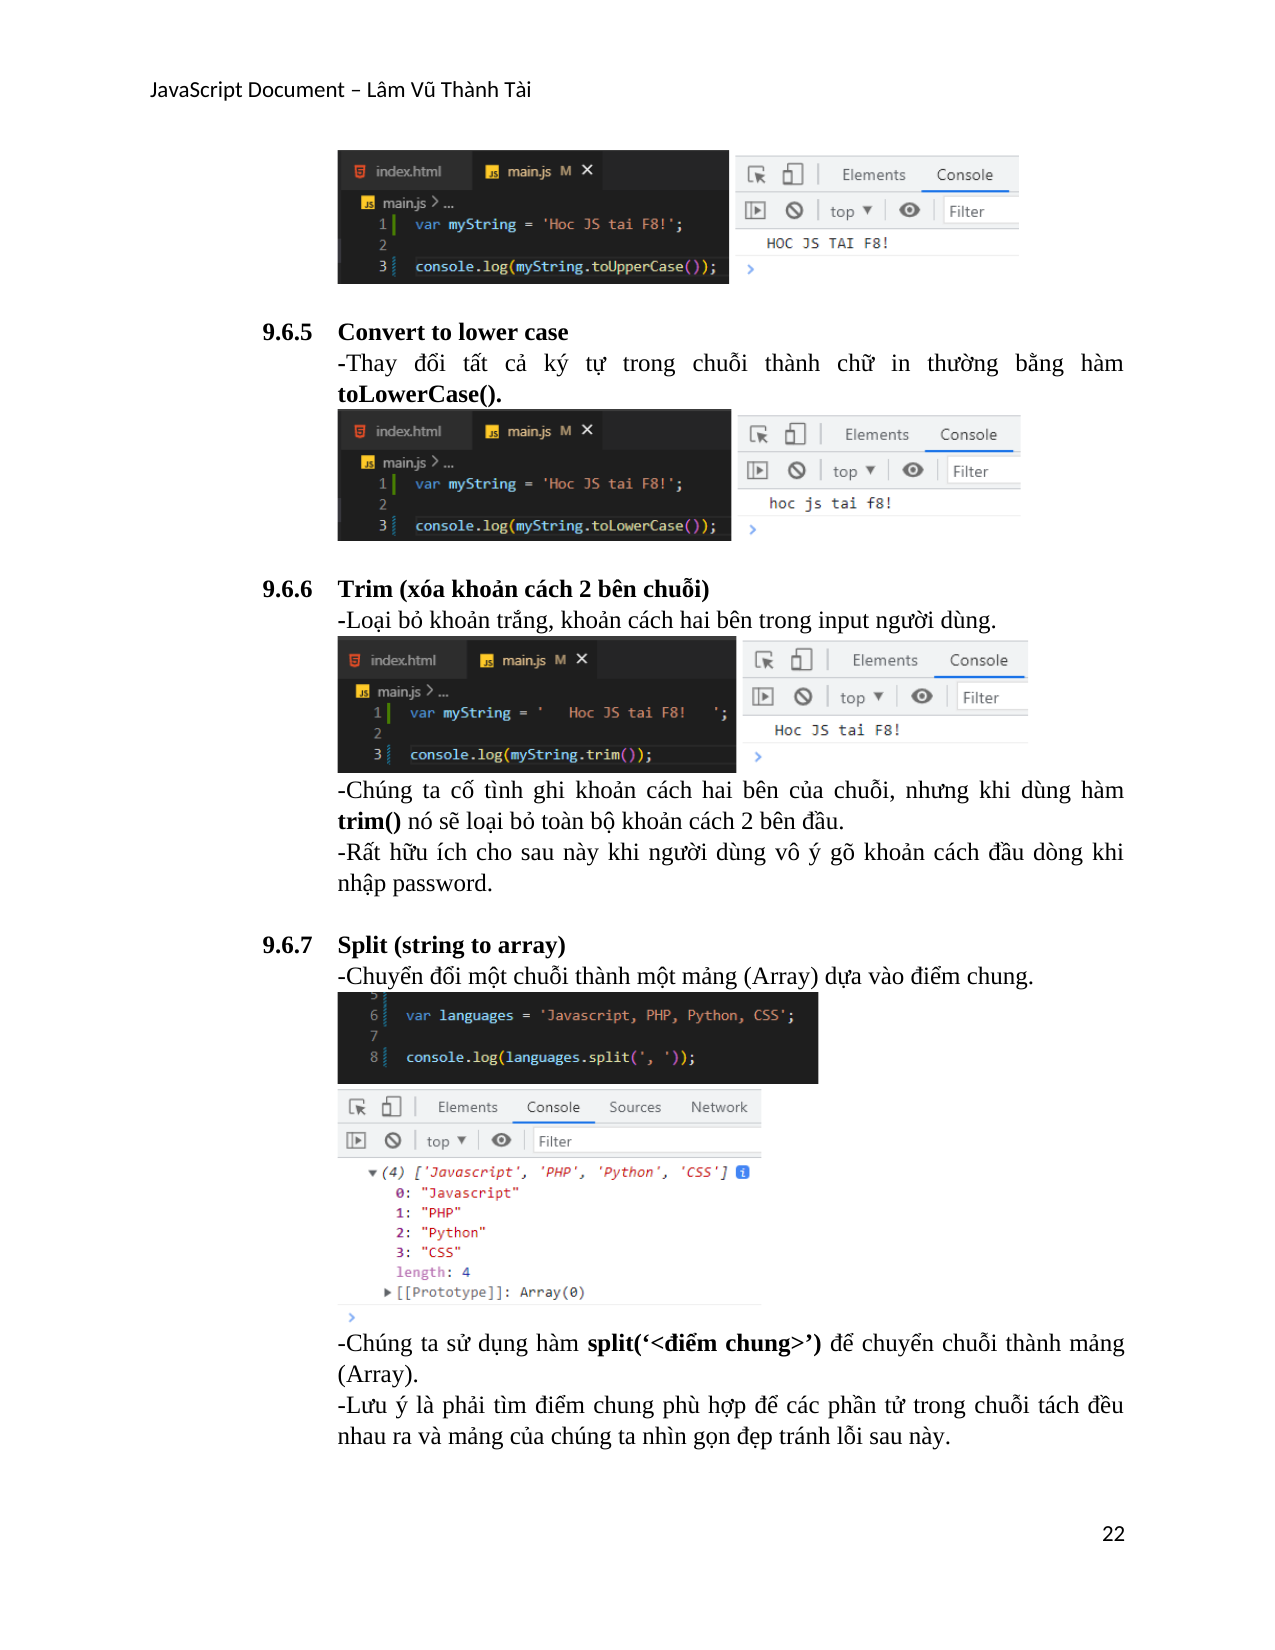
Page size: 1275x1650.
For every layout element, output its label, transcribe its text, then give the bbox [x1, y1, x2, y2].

list -Lưu ý là phải tìm điểm chung phù hợp để các phần tử trong chuỗi tách đều nhau ra và mảng của chúng ta nhìn gọn đẹp tránh lỗi sau này. [337, 1390, 1125, 1450]
list Convert to lower case [262, 317, 1125, 345]
list -Loại bỏ khoản trắng, khoản cách hai bên trong input người dùng. [337, 605, 1125, 634]
picture [337, 992, 819, 1084]
list Split (string to array) [262, 930, 1125, 959]
picture [337, 409, 732, 541]
list Trim (xóa khoản cách 2 bên chuỗi) [262, 574, 1125, 603]
list -Rất hữu ích cho sau này khi người dùng vô ý gõ khoản cách đầu dòng khi nhập password. [337, 837, 1125, 897]
picture [735, 150, 1019, 284]
picture [742, 636, 1029, 773]
list -Chúng ta sử dụng hàm split(‘<điểm chung>’) để chuyển chuỗi thành mảng (Array). [337, 1328, 1125, 1388]
list -Chúng ta cố tình ghi khoản cách hai bên của chuỗi, nhưng khi dùng hàm trim() nó sẽ loại bỏ toàn bộ khoản cách 2 bên đầu. [337, 775, 1125, 835]
picture [337, 1085, 762, 1326]
picture [737, 413, 1021, 541]
list -Thay đổi tất cả ký tự trong chuỗi thành chữ in thường bằng hàm toLowerCase(). [337, 348, 1125, 407]
list -Chuyển đổi một chuỗi thành một mảng (Array) dựa vào điểm chung. [337, 961, 1125, 990]
picture [337, 636, 737, 773]
picture [337, 150, 730, 284]
